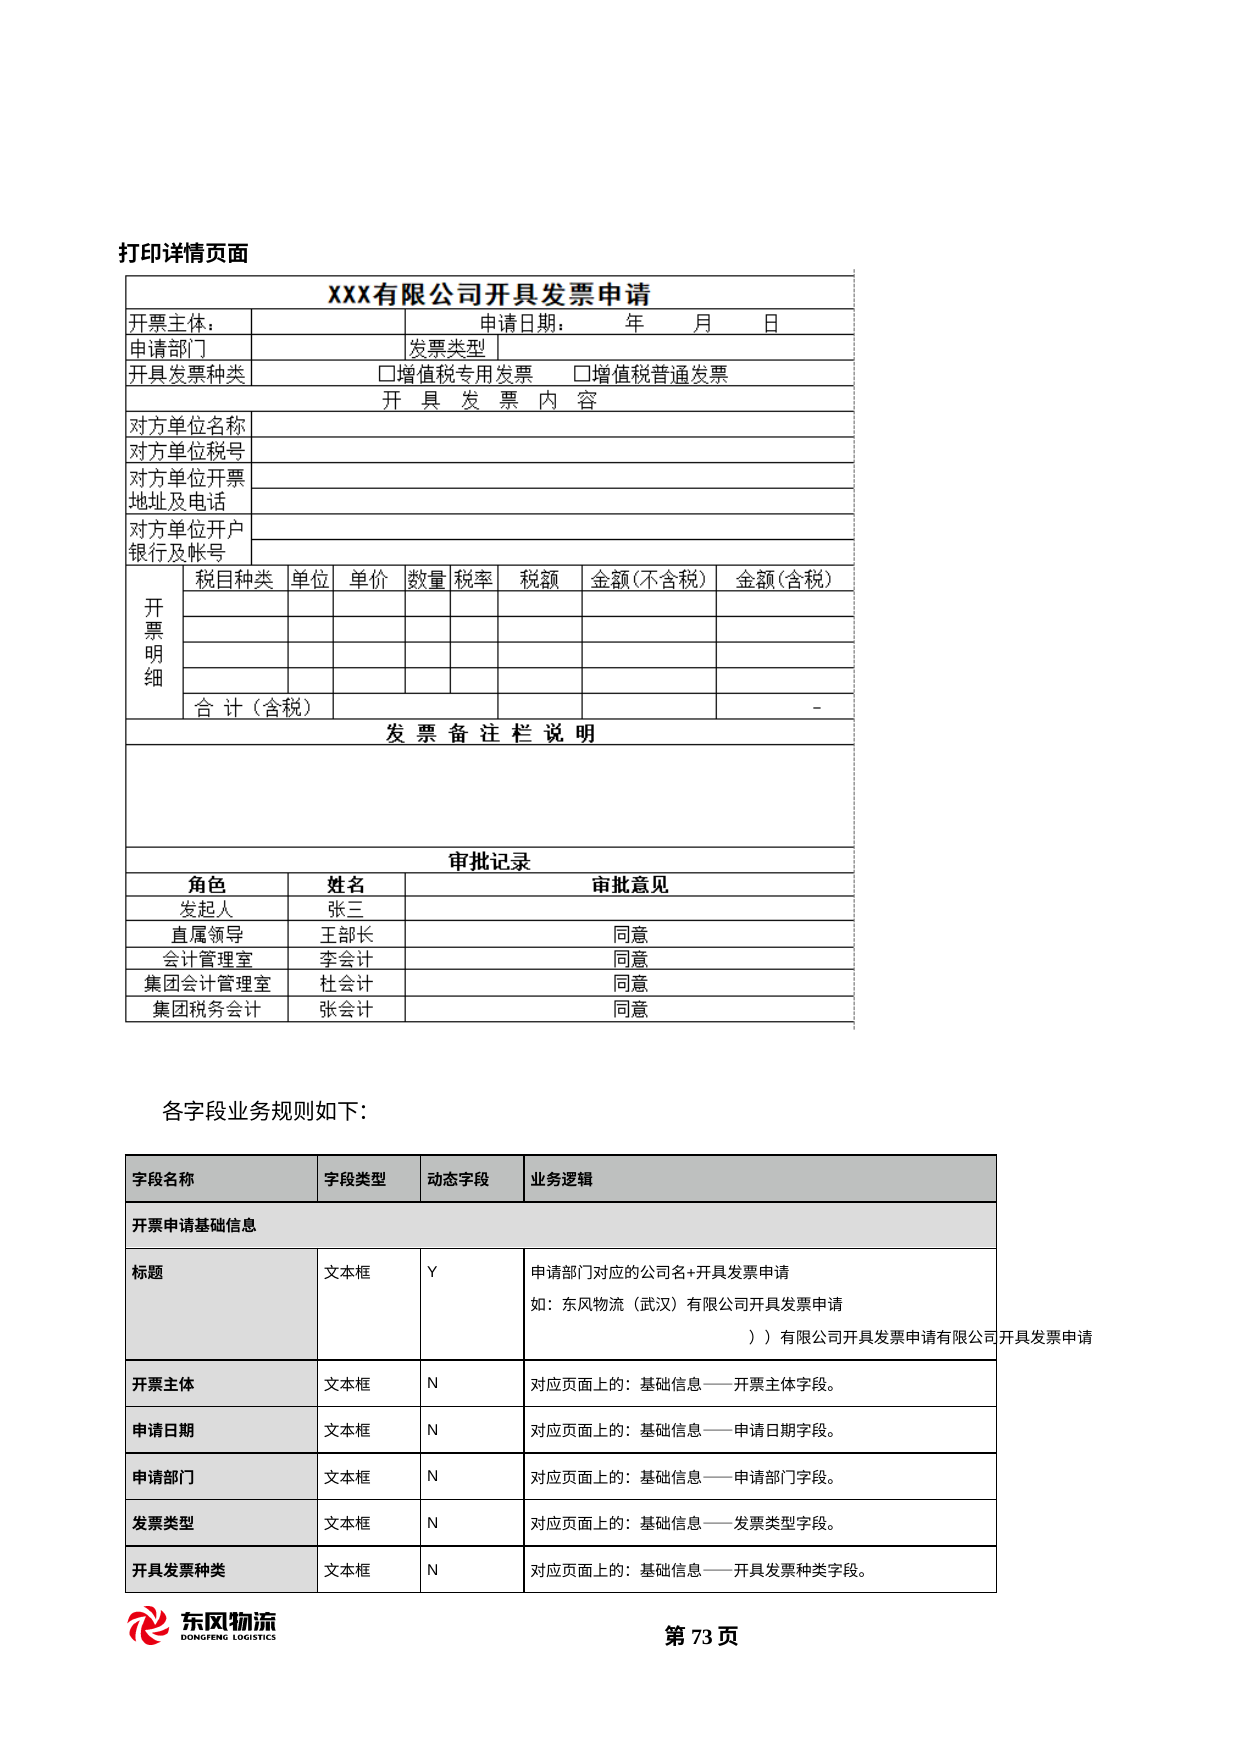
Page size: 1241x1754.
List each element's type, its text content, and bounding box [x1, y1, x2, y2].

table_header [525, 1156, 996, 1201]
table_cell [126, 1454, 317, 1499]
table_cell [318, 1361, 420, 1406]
text 各字段业务规则如下： [162, 1093, 1122, 1126]
picture [118, 268, 861, 1031]
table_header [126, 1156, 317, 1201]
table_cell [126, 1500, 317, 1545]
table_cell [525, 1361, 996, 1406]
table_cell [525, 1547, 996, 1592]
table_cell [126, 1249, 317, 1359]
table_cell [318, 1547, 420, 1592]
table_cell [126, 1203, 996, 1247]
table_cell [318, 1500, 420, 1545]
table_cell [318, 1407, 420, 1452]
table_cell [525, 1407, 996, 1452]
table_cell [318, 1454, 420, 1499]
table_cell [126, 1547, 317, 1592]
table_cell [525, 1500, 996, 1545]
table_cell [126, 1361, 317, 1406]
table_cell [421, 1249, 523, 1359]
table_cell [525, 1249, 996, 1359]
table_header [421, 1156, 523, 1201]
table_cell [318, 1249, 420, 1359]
picture [127, 1606, 276, 1645]
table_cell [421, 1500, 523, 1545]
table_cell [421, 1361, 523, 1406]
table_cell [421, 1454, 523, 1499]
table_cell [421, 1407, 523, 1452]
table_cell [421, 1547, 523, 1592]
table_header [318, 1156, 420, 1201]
list 打印详情页面 [118, 236, 1122, 268]
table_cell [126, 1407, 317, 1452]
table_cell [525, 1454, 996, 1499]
